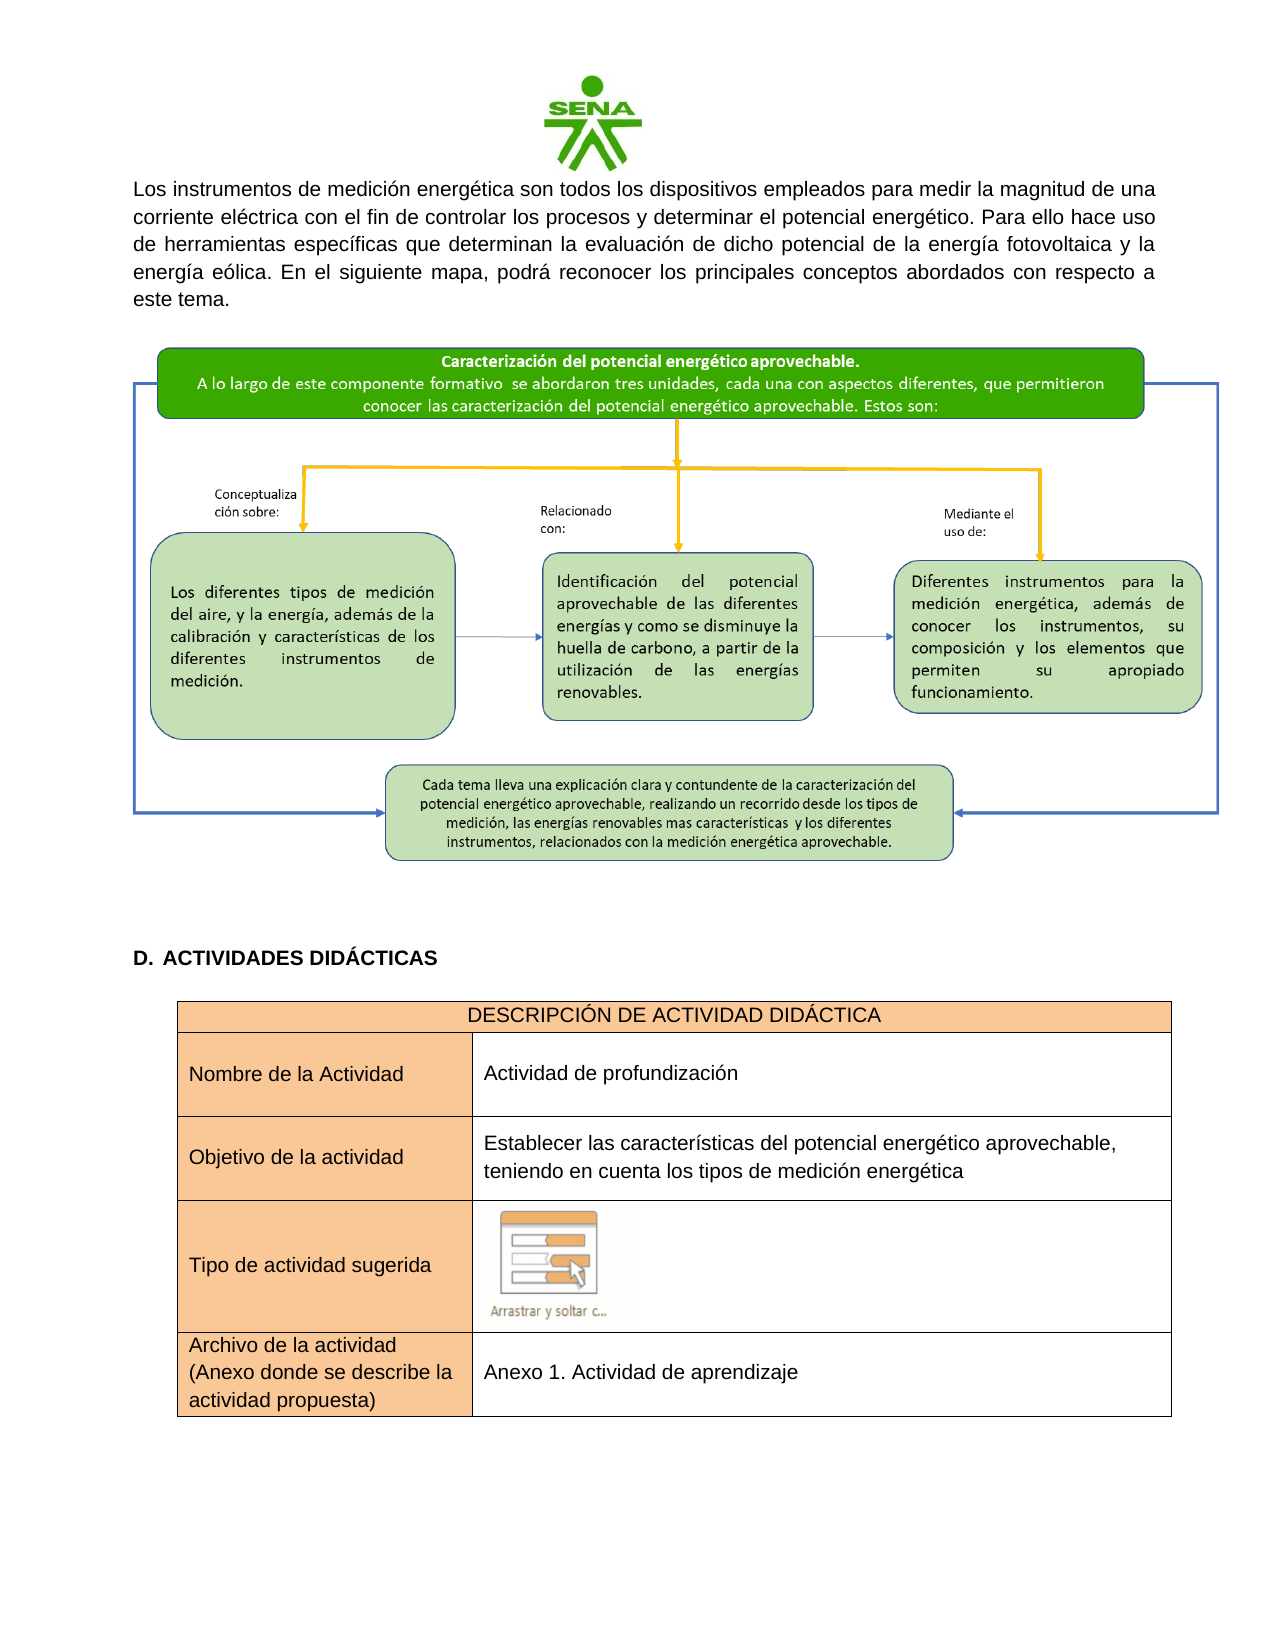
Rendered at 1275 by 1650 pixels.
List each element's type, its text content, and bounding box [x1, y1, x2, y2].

table_header DESCRIPCIÓN DE ACTIVIDAD DIDÁCTICA [178, 1002, 1171, 1032]
table_cell Establecer las características del potencial energético aprovechable, teniendo en cuenta los tipos de medición energética [473, 1117, 1171, 1200]
table_cell [473, 1201, 1171, 1332]
table_cell Anexo 1. Actividad de aprendizaje [473, 1333, 1171, 1416]
table_cell Objetivo de la actividad [178, 1117, 472, 1200]
table_cell Tipo de actividad sugerida [178, 1201, 472, 1332]
table_cell Actividad de profundización [473, 1033, 1171, 1116]
picture [132, 345, 1220, 861]
list ACTIVIDADES DIDÁCTICAS [133, 946, 1157, 970]
picture [544, 75, 643, 172]
table_cell Nombre de la Actividad [178, 1033, 472, 1116]
table_cell Archivo de la actividad (Anexo donde se describe la actividad propuesta) [178, 1333, 472, 1416]
picture [483, 1201, 636, 1328]
text Los instrumentos de medición energética son todos los dispositivos empleados para medir la magnitud de una corriente eléctrica con el fin de controlar los procesos y determinar el potencial energético. Para ello hace uso de herramientas específicas que determinan la evaluación de dicho potencial de la energía fotovoltaica y la energía eólica. En el siguiente mapa, podrá reconocer los principales conceptos abordados con respecto a este tema. [133, 177, 1157, 311]
